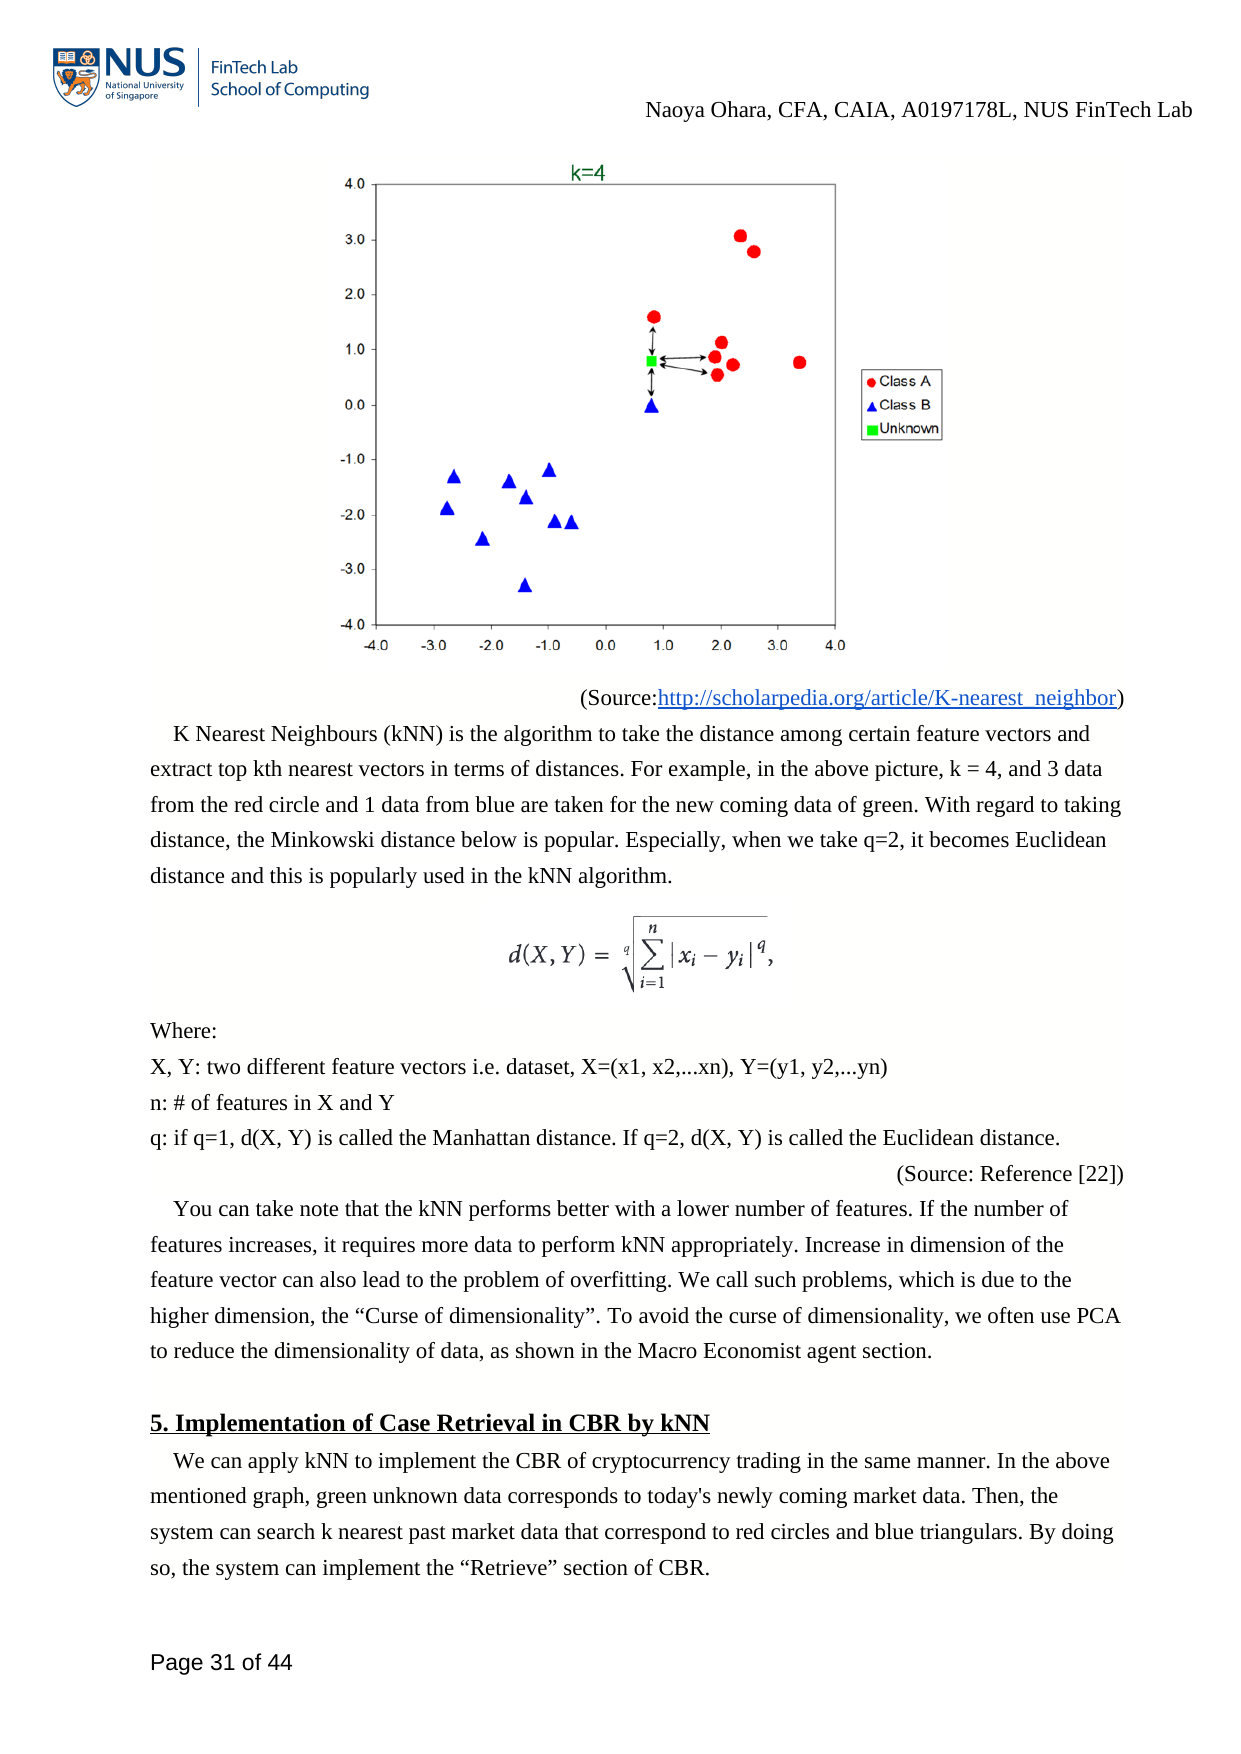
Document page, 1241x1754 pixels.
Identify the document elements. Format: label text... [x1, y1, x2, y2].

subtitle 5. Implementation of Case Retrieval in CBR by kNN [150, 1408, 1124, 1437]
text We can apply kNN to implement the CBR of cryptocurrency trading in the same manner. In the above mentioned graph, green unknown data corresponds to today's newly coming market data. Then, the system can search k nearest past market data that correspond to red circles and blue triangulars. By doing so, the system can implement the “Retrieve” section of CBR. [150, 1447, 1124, 1580]
text (Source: Reference [22]) [150, 1159, 1124, 1186]
picture [481, 897, 793, 1009]
text n: # of features in X and Y [150, 1088, 1124, 1115]
picture [321, 156, 953, 676]
text X, Y: two different feature vectors i.e. dataset, X=(x1, x2,...xn), Y=(y1, y2,...yn) [150, 1053, 1124, 1079]
picture [50, 41, 371, 117]
text K Nearest Neighbours (kNN) is the algorithm to take the distance among certain feature vectors and extract top kth nearest vectors in terms of distances. For example, in the above picture, k = 4, and 3 data from the red circle and 1 data from blue are taken for the new coming data of green. With regard to taking distance, the Minkowski distance below is popular. Especially, when we take q=2, it becomes Euclidean distance and this is popularly used in the kNN algorithm. [150, 720, 1124, 888]
text q: if q=1, d(X, Y) is called the Manhattan distance. If q=2, d(X, Y) is called the Euclidean distance. [150, 1124, 1124, 1150]
text Where: [150, 1017, 1124, 1044]
text (Source:http://scholarpedia.org/article/K-nearest_neighbor) [150, 684, 1124, 711]
text You can take note that the kNN performs better with a lower number of features. If the number of features increases, it requires more data to perform kNN appropriately. Increase in dimension of the feature vector can also lead to the problem of overfitting. We call such problems, which is due to the higher dimension, the “Curse of dimensionality”. To avoid the curse of dimensionality, we often use PCA to reduce the dimensionality of data, as shown in the Macro Economist agent section. [150, 1195, 1124, 1363]
